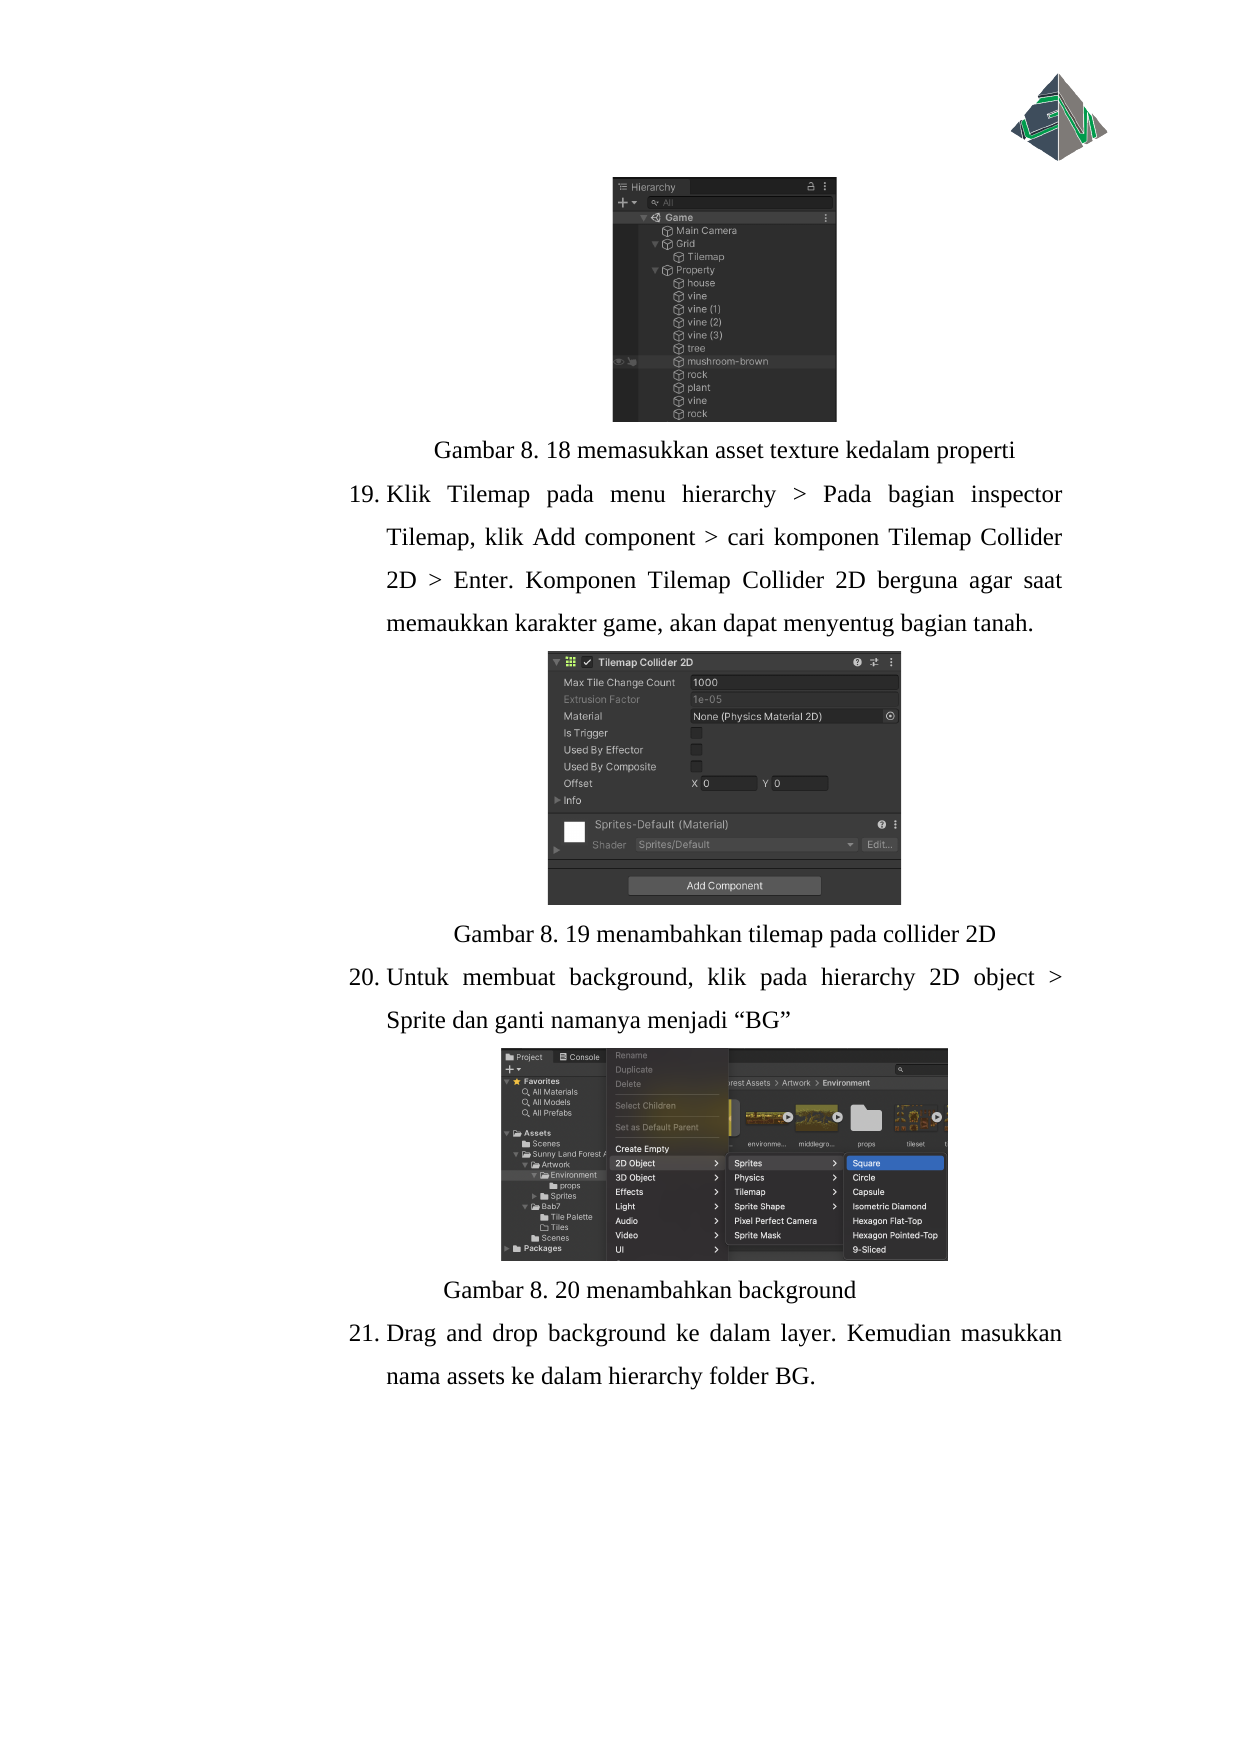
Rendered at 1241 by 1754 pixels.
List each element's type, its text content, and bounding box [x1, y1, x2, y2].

picture [1010, 73, 1108, 161]
list Klik Tilemap pada menu hierarchy > Pada bagian inspector Tilemap, klik Add component > cari komponen Tilemap Collider 2D > Enter. Komponen Tilemap Collider 2D berguna agar saat memaukkan karakter game, akan dapat menyentug bagian tanah. [349, 479, 1063, 637]
picture [612, 177, 837, 422]
text Gambar 8. 18 memasukkan asset texture kedalam properti [386, 436, 1063, 464]
picture [547, 651, 902, 905]
text Gambar 8. 19 menambahkan tilemap pada collider 2D [386, 919, 1063, 948]
text Gambar 8. 20 menambahkan background [236, 1275, 1063, 1303]
list Untuk membuat background, klik pada hierarchy 2D object > Sprite dan ganti namanya menjadi “BG” [349, 962, 1063, 1034]
picture [501, 1048, 948, 1261]
list Drag and drop background ke dalam layer. Kemudian masukkan nama assets ke dalam hierarchy folder BG. [349, 1318, 1063, 1390]
